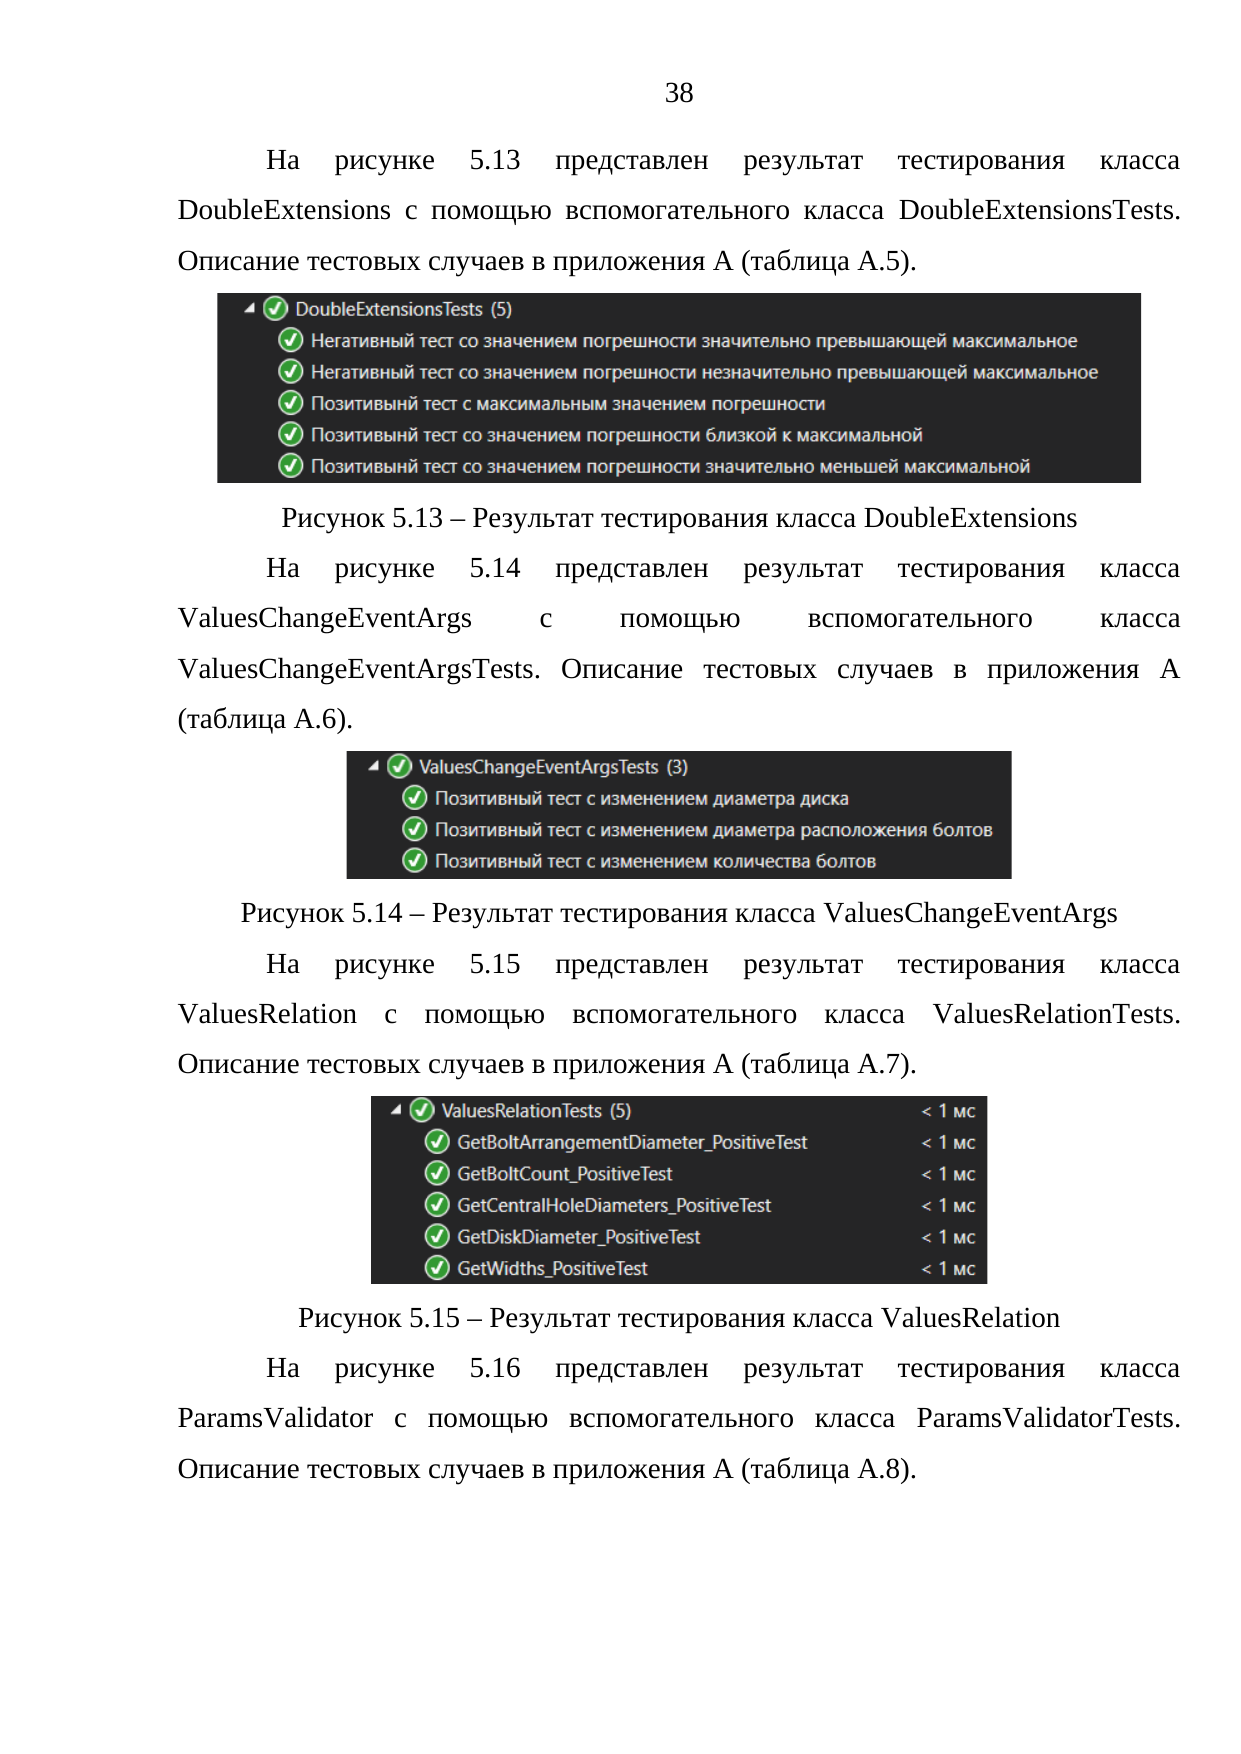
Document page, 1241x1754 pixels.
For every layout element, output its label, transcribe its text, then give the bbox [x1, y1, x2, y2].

text Рисунок 5.15 – Результат тестирования класса ValuesRelation [177, 1300, 1181, 1333]
picture [346, 751, 1012, 879]
text На рисунке 5.15 представлен результат тестирования класса ValuesRelation с помощью вспомогательного класса ValuesRelationTests. Описание тестовых случаев в приложения А (таблица А.7). [177, 946, 1181, 1080]
picture [217, 293, 1142, 483]
text На рисунке 5.16 представлен результат тестирования класса ParamsValidator с помощью вспомогательного класса ParamsValidatorTests. Описание тестовых случаев в приложения А (таблица А.8). [177, 1350, 1181, 1484]
text Рисунок 5.14 – Результат тестирования класса ValuesChangeEventArgs [177, 896, 1181, 929]
text Рисунок 5.13 – Результат тестирования класса DoubleExtensions [177, 500, 1181, 533]
text На рисунке 5.14 представлен результат тестирования класса ValuesChangeEventArgs с помощью вспомогательного класса ValuesChangeEventArgsTests. Описание тестовых случаев в приложения А (таблица А.6). [177, 550, 1181, 734]
picture [371, 1096, 988, 1284]
text На рисунке 5.13 представлен результат тестирования класса DoubleExtensions с помощью вспомогательного класса DoubleExtensionsTests. Описание тестовых случаев в приложения А (таблица А.5). [177, 142, 1181, 276]
